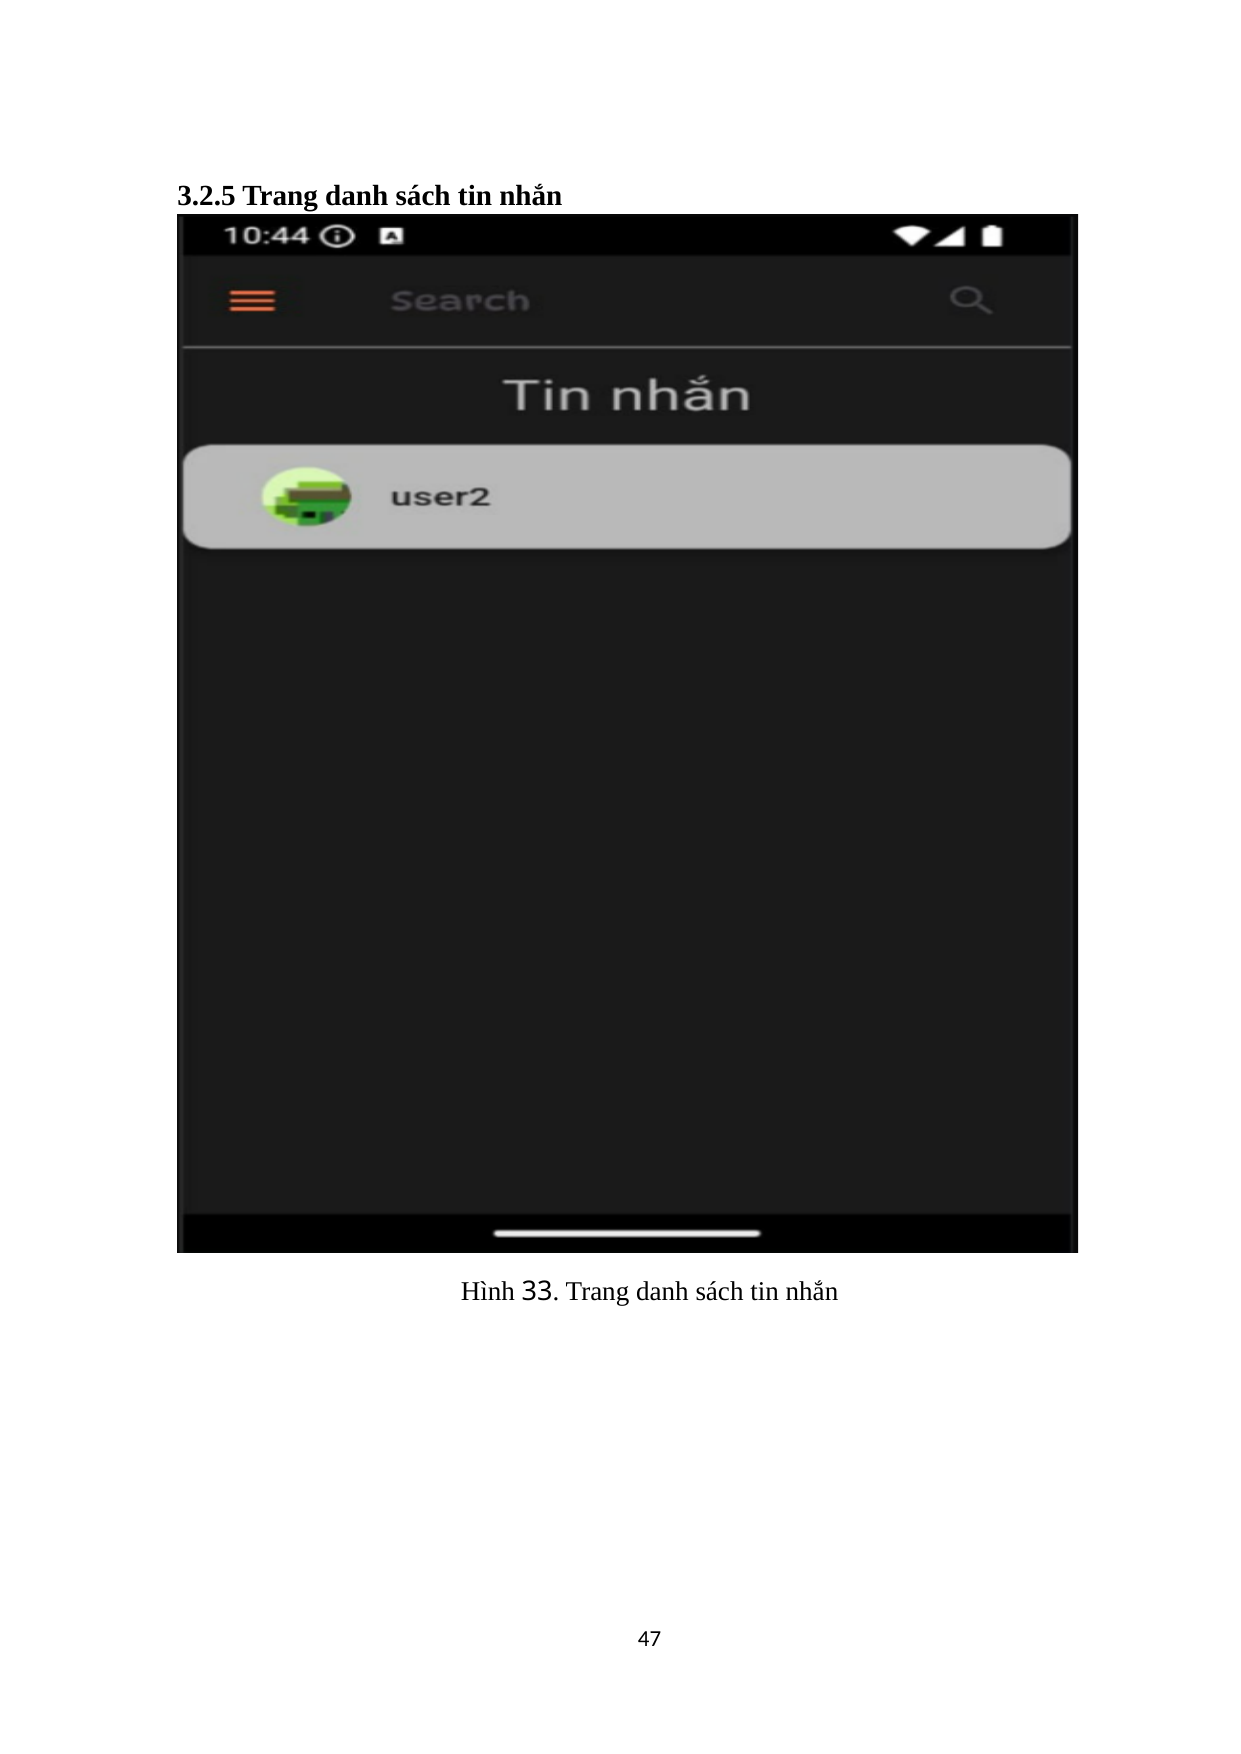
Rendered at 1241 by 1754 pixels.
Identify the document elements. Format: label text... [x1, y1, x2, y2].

subtitle 3.2.5 Trang danh sách tin nhắn [177, 178, 1122, 211]
text Hình 33. Trang danh sách tin nhắn [177, 1271, 1122, 1308]
picture [177, 214, 1079, 1253]
